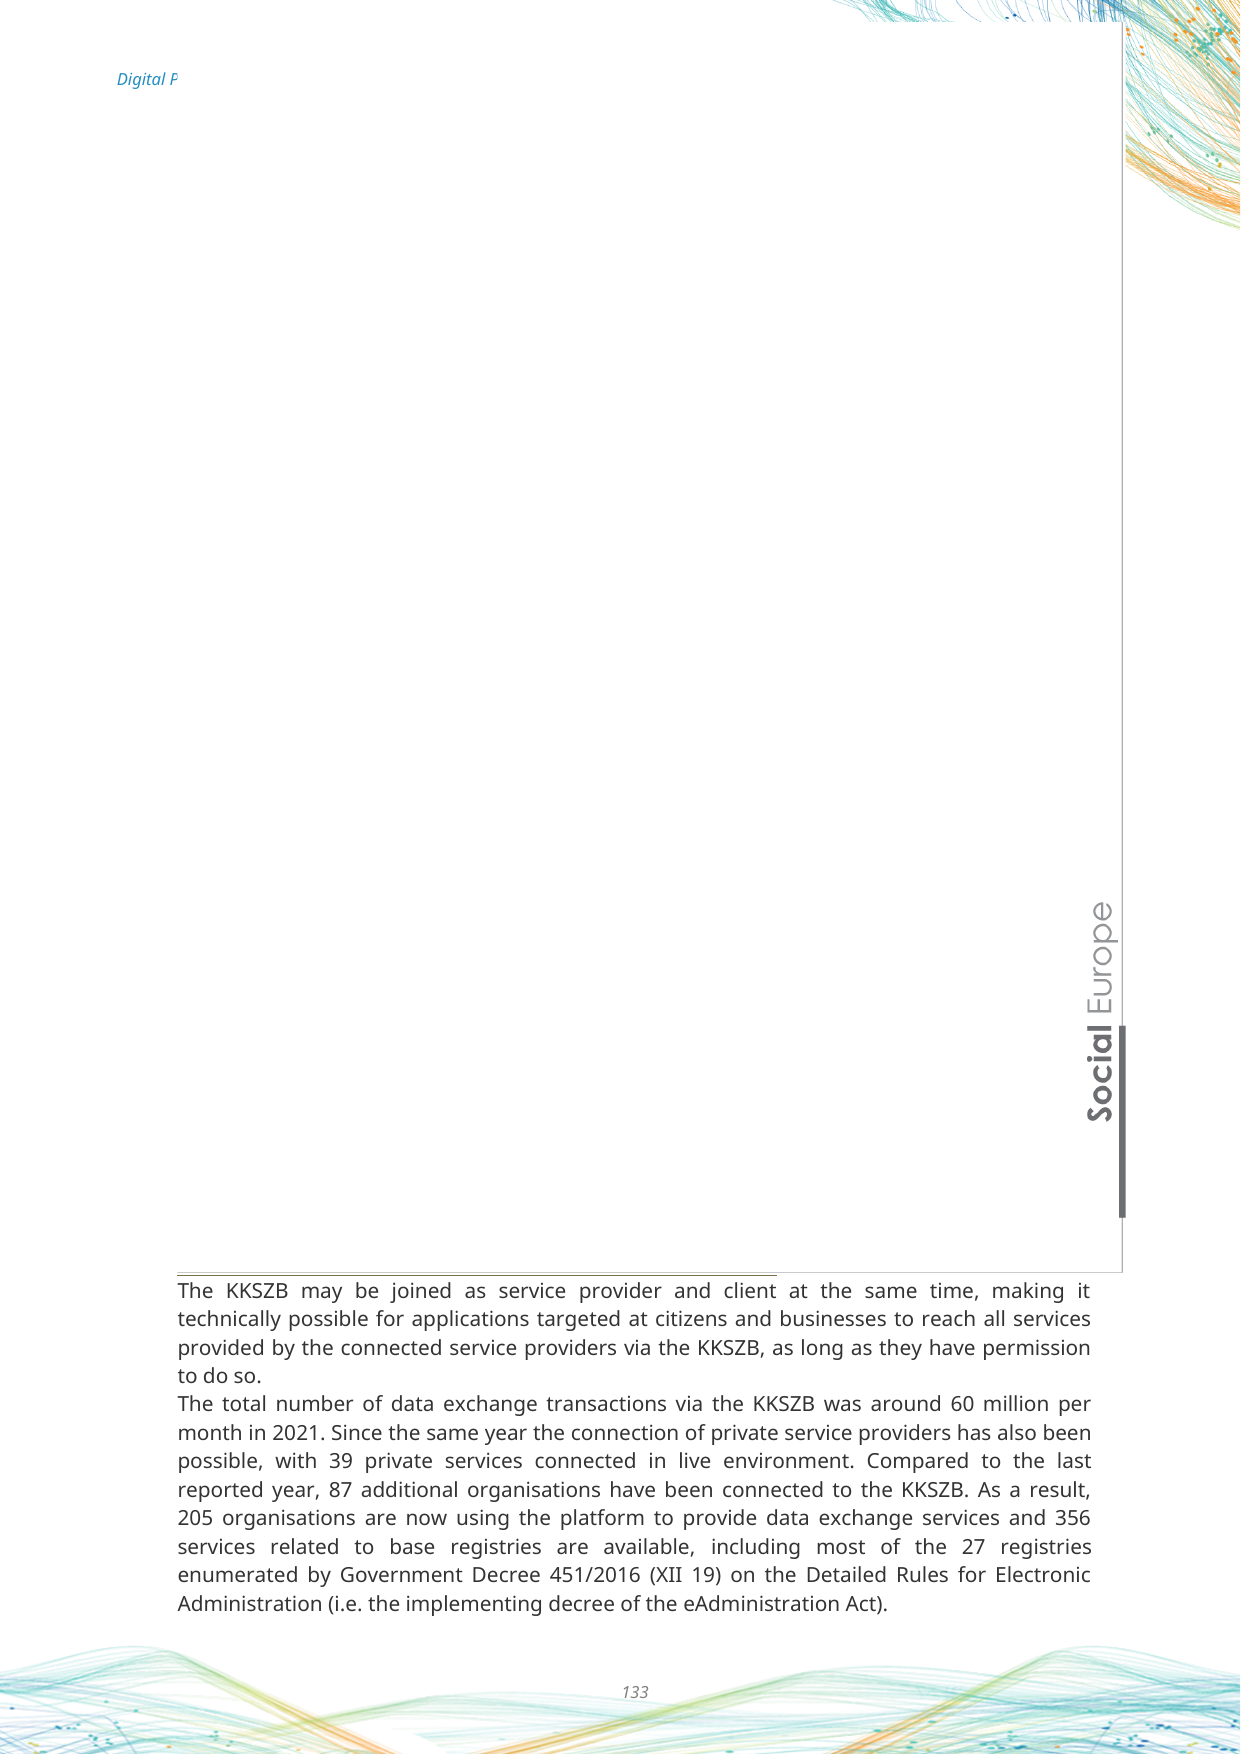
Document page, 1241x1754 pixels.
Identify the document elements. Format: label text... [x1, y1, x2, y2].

picture [0, 1621, 1241, 1754]
picture [177, 0, 1241, 1273]
text The KKSZB may be joined as service provider and client at the same time, making it technically possible for applications targeted at citizens and businesses to reach all services provided by the connected service providers via the KKSZB, as long as they have permission to do so. [177, 1276, 1092, 1389]
text The total number of data exchange transactions via the KKSZB was around 60 million per month in 2021. Since the same year the connection of private service providers has also been possible, with 39 private services connected in live environment. Compared to the last reported year, 87 additional organisations have been connected to the KKSZB. As a result, 205 organisations are now using the platform to provide data exchange services and 356 services related to base registries are available, including most of the 27 registries enumerated by Government Decree 451/2016 (XII 19) on the Detailed Rules for Electronic Administration (i.e. the implementing decree of the eAdministration Act). [177, 1389, 1092, 1617]
